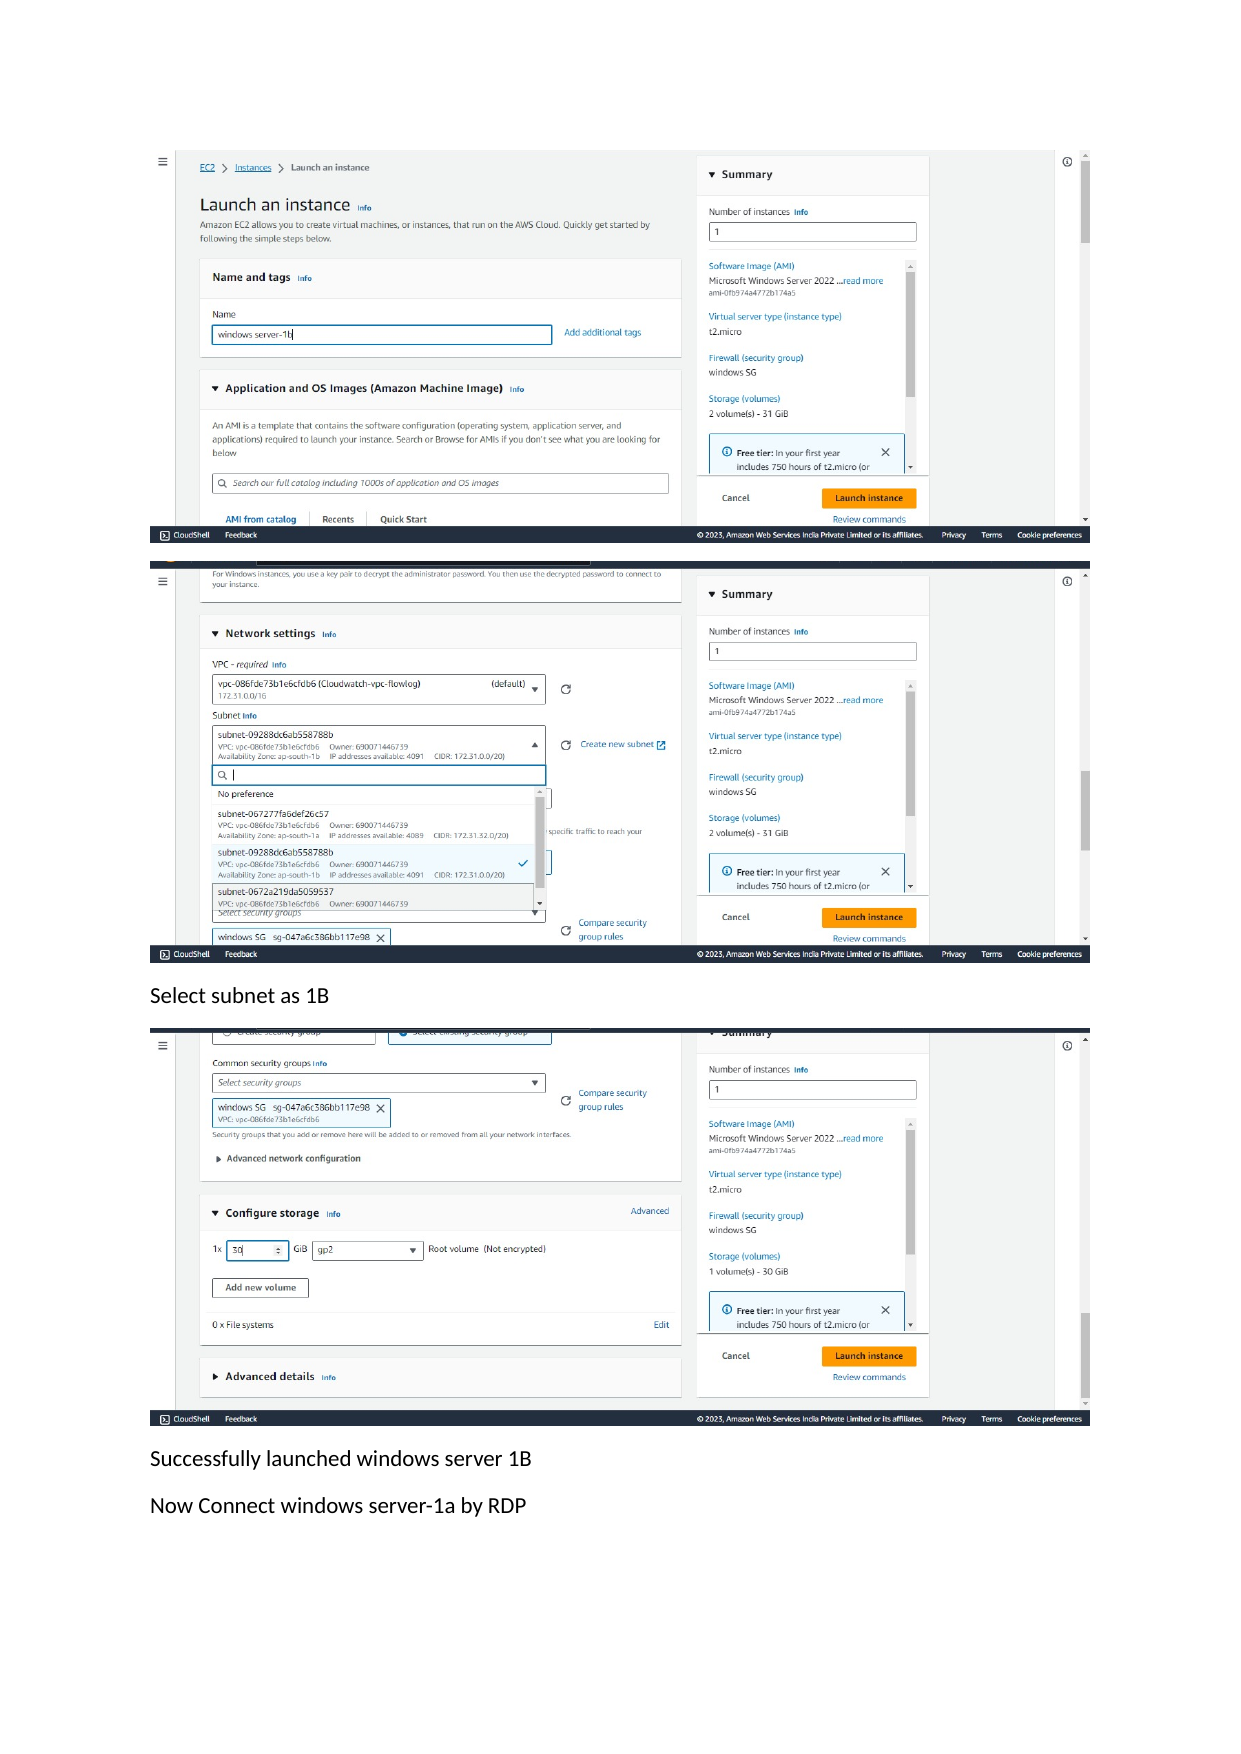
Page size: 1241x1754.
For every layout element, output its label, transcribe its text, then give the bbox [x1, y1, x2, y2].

picture [150, 1028, 1090, 1426]
text Successfully launched windows server 1B [150, 1444, 1090, 1473]
text Now Connect windows server-1a by RDP [150, 1491, 1090, 1519]
picture [150, 150, 1090, 543]
text Select subnet as 1B [150, 982, 1090, 1009]
picture [150, 561, 1090, 963]
